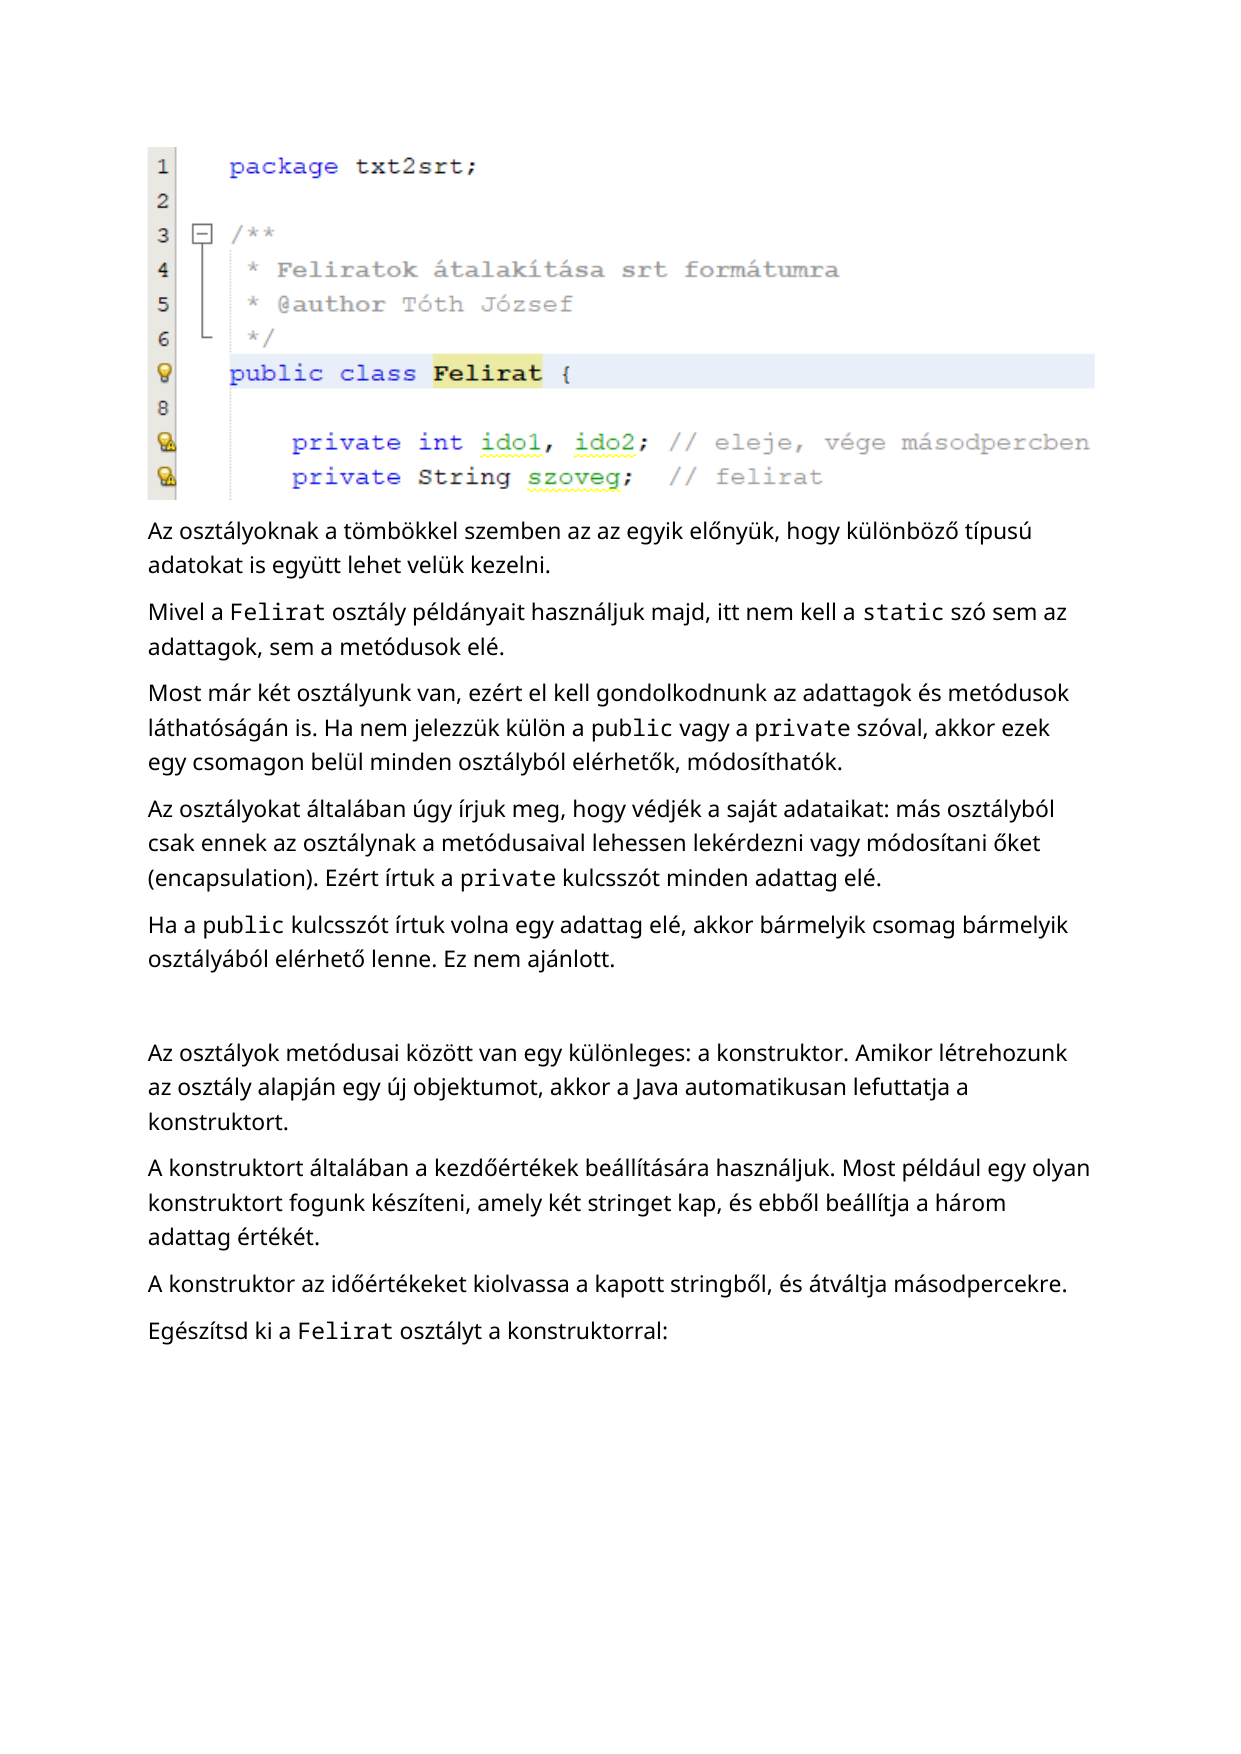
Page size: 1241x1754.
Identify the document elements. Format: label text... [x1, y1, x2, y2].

text Most már két osztályunk van, ezért el kell gondolkodnunk az adattagok és metódusok láthatóságán is. Ha nem jelezzük külön a public vagy a private szóval, akkor ezek egy csomagon belül minden osztályból elérhetők, módosíthatók. [148, 677, 1093, 777]
text Mivel a Felirat osztály példányait használjuk majd, itt nem kell a static szó sem az adattagok, sem a metódusok elé. [148, 596, 1093, 662]
text Ha a public kulcsszót írtuk volna egy adattag elé, akkor bármelyik csomag bármelyik osztályából elérhető lenne. Ez nem ajánlott. [148, 908, 1093, 974]
text Egészítsd ki a Felirat osztályt a konstruktorral: [148, 1315, 1093, 1346]
text Az osztályok metódusai között van egy különleges: a konstruktor. Amikor létrehozunk az osztály alapján egy új objektumot, akkor a Java automatikusan lefuttatja a konstruktort. [148, 1037, 1093, 1137]
text A konstruktort általában a kezdőértékek beállítására használjuk. Most például egy olyan konstruktort fogunk készíteni, amely két stringet kap, és ebből beállítja a három adattag értékét. [148, 1152, 1093, 1252]
picture [147, 147, 1095, 500]
text Az osztályokat általában úgy írjuk meg, hogy védjék a saját adataikat: más osztályból csak ennek az osztálynak a metódusaival lehessen lekérdezni vagy módosítani őket (encapsulation). Ezért írtuk a private kulcsszót minden adattag elé. [148, 793, 1093, 893]
text Az osztályoknak a tömbökkel szemben az az egyik előnyük, hogy különböző típusú adatokat is együtt lehet velük kezelni. [148, 515, 1093, 580]
text A konstruktor az időértékeket kiolvassa a kapott stringből, és átváltja másodpercekre. [148, 1268, 1093, 1299]
